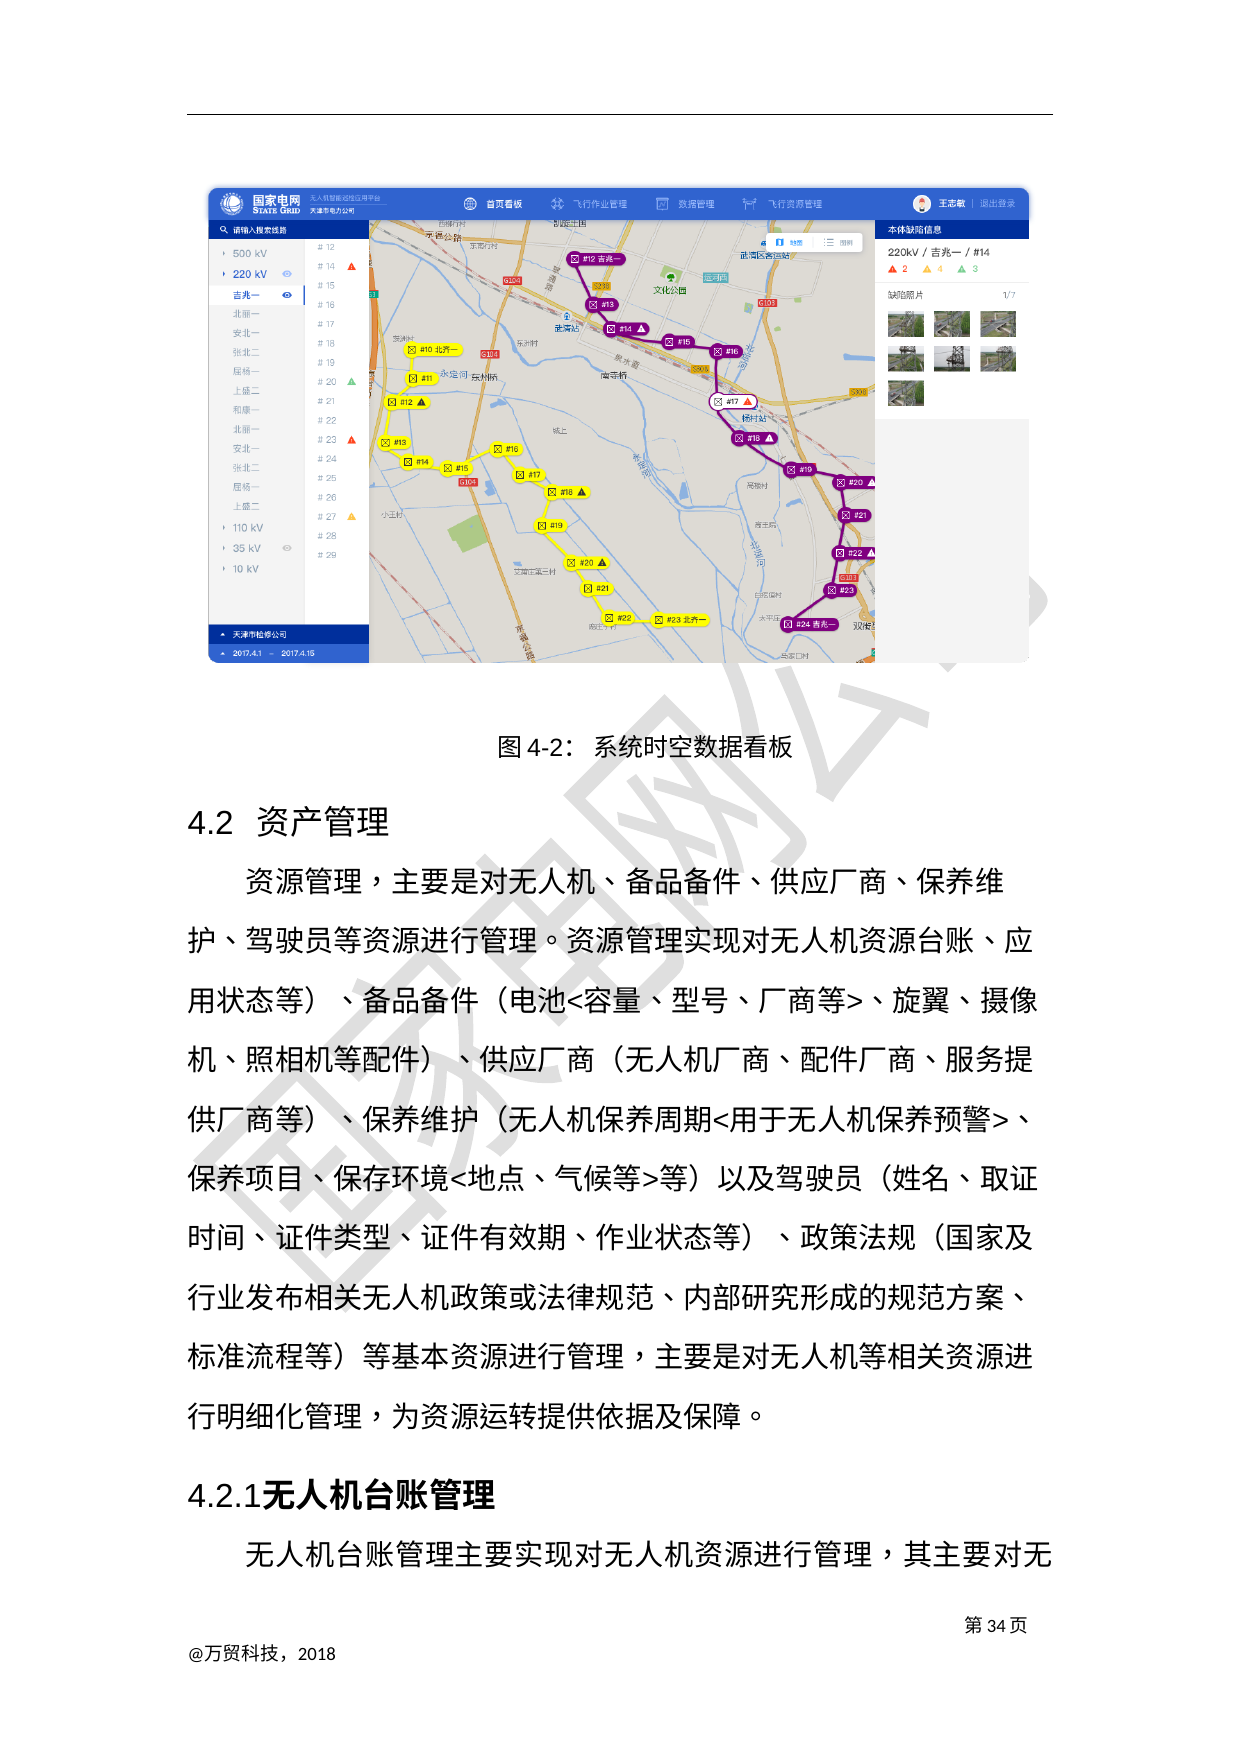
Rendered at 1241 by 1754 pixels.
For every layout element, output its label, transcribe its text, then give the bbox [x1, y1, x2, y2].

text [187, 1534, 1053, 1574]
picture [157, 150, 1080, 714]
subtitle 无人机台账管理 [187, 1472, 1053, 1518]
text 资源管理，主要是对无人机、备品备件、供应厂商、保养维护、驾驶员等资源进行管理。资源管理实现对无人机资源台账、应用状态等）、备品备件（电池<容量、型号、厂商等>、旋翼、摄像机、照相机等配件）、供应厂商（无人机厂商、配件厂商、服务提供厂商等）、保养维护（无人机保养周期<用于无人机保养预警>、保养项目、保存环境<地点、气候等>等）以及驾驶员（姓名、取证时间、证件类型、证件有效期、作业状态等）、政策法规（国家及行业发布相关无人机政策或法律规范、内部研究形成的规范方案、标准流程等）等基本资源进行管理，主要是对无人机等相关资源进行明细化管理，为资源运转提供依据及保障。 [187, 861, 1053, 1436]
subtitle 资产管理 [187, 799, 1053, 844]
text 图4-2： 系统时空数据看板 [187, 728, 1053, 764]
